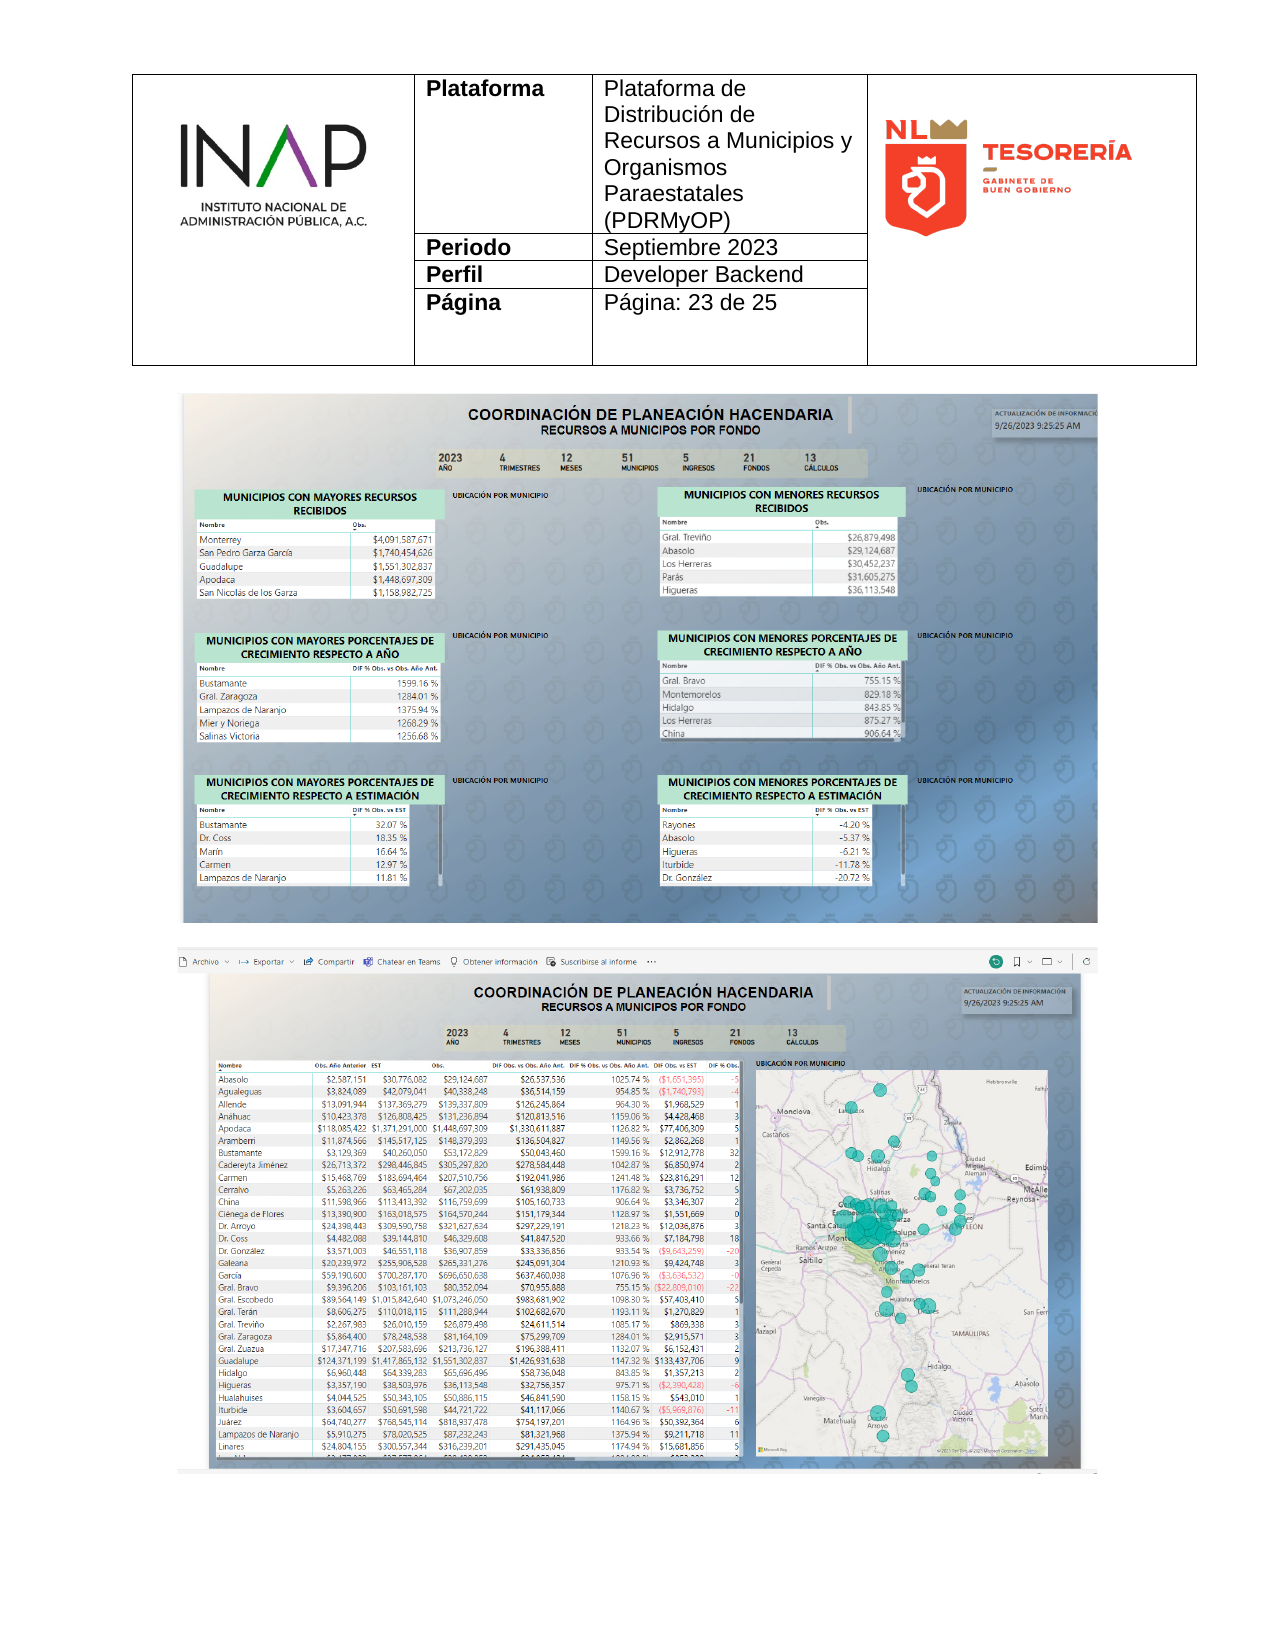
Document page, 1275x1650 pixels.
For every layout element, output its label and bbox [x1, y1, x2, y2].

picture [878, 117, 1135, 237]
picture [143, 107, 400, 242]
picture [177, 947, 1098, 1474]
picture [177, 393, 1098, 923]
